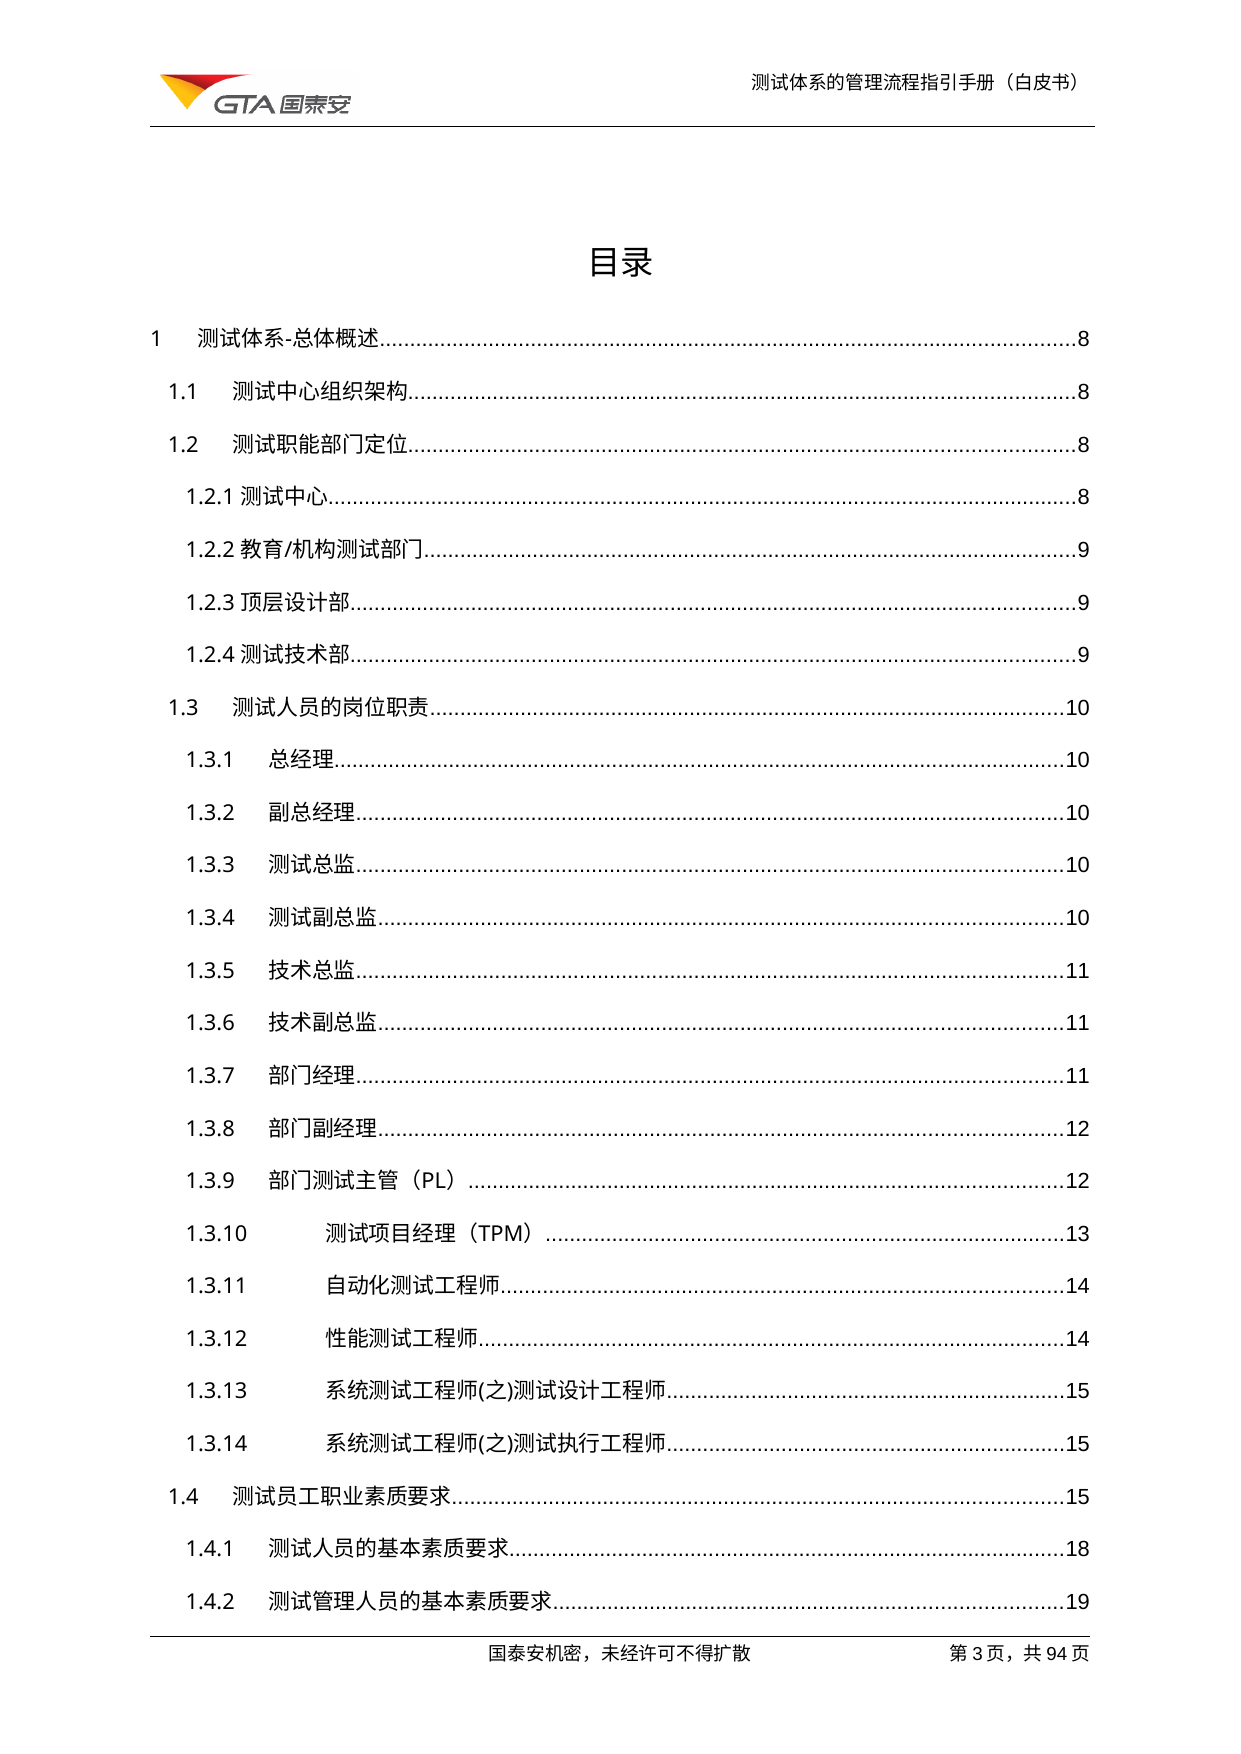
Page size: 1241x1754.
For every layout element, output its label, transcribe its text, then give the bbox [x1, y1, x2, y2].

text 1.3.10 测试项目经理（TPM） 13 [185, 1216, 1090, 1247]
text 1.3.7 部门经理 11 [185, 1058, 1090, 1090]
text 1.3.3 测试总监 10 [185, 847, 1090, 879]
text 1.2.2 教育/机构测试部门 9 [185, 532, 1090, 564]
text 1.2.1 测试中心 8 [185, 479, 1090, 511]
text 1.4.2 测试管理人员的基本素质要求 19 [185, 1584, 1090, 1616]
text 1.2.3 顶层设计部 9 [185, 584, 1090, 616]
text 1.4.1 测试人员的基本素质要求 18 [185, 1531, 1090, 1563]
text 1.2.4 测试技术部 9 [185, 637, 1090, 669]
text 1.3.1 总经理 10 [185, 742, 1090, 774]
text 1.3.2 副总经理 10 [185, 795, 1090, 827]
text 1 测试体系-总体概述 8 [150, 321, 1090, 353]
text 1.3.6 技术副总监 11 [185, 1005, 1090, 1037]
text 1.3.11 自动化测试工程师 14 [185, 1268, 1090, 1300]
text 1.3.4 测试副总监 10 [185, 900, 1090, 932]
text 1.3.5 技术总监 11 [185, 953, 1090, 984]
picture [156, 67, 359, 119]
text 1.4 测试员工职业素质要求 15 [168, 1479, 1090, 1511]
text 1.3.13 系统测试工程师(之)测试设计工程师 15 [185, 1373, 1090, 1405]
text 1.3 测试人员的岗位职责 10 [168, 690, 1090, 721]
text 1.3.9 部门测试主管（PL） 12 [185, 1163, 1090, 1195]
text 目录 [150, 236, 1090, 284]
text 1.3.14 系统测试工程师(之)测试执行工程师 15 [185, 1426, 1090, 1458]
text 1.2 测试职能部门定位 8 [168, 427, 1090, 458]
text 1.3.12 性能测试工程师 14 [185, 1321, 1090, 1353]
text 1.1 测试中心组织架构 8 [168, 374, 1090, 406]
text 1.3.8 部门副经理 12 [185, 1111, 1090, 1142]
